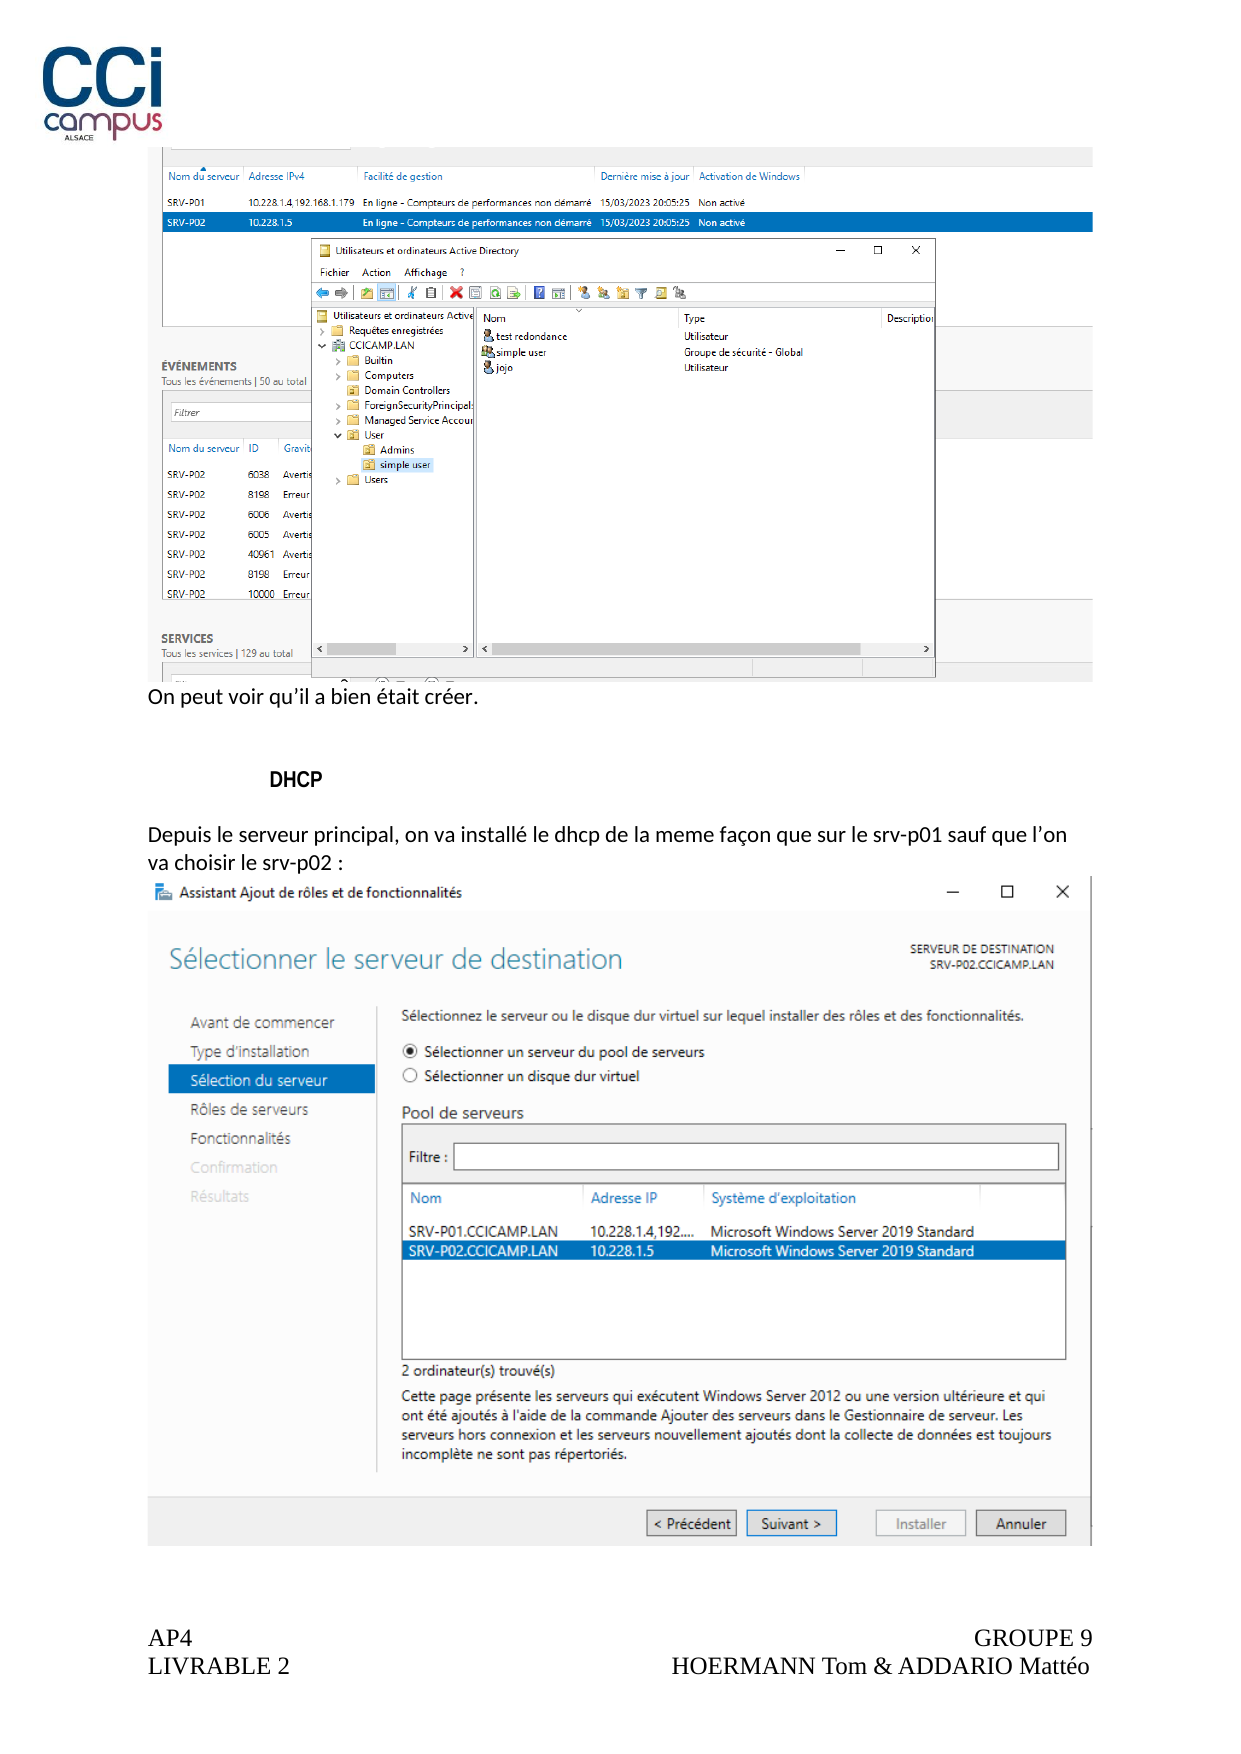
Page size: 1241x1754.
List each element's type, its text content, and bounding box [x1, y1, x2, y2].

text Depuis le serveur principal, on va installé le dhcp de la meme façon que sur le srv-p01 sauf que l’on va choisir le srv-p02 : [148, 820, 1093, 876]
subtitle DHCP [269, 766, 1093, 792]
picture [35, 26, 1093, 682]
text On peut voir qu’il a bien était créer. [148, 682, 1093, 710]
picture [147, 876, 1093, 1546]
